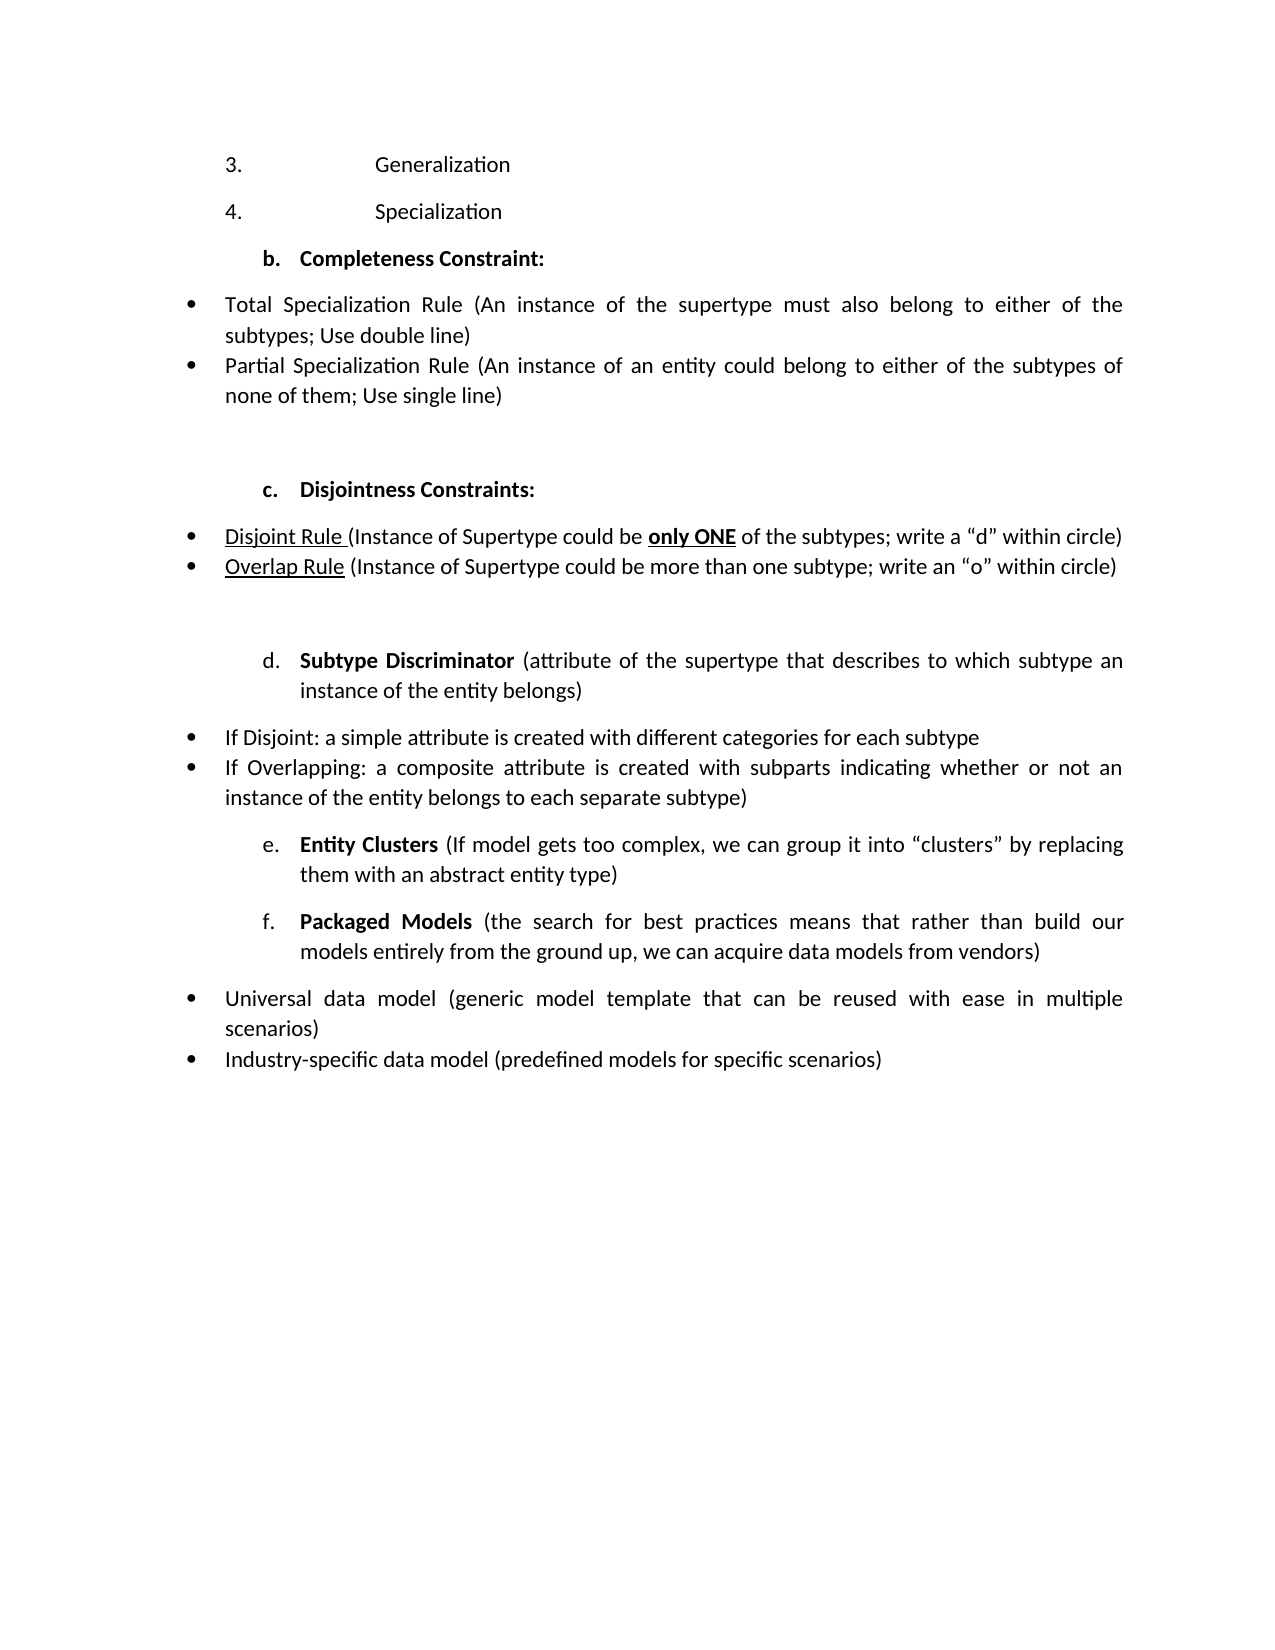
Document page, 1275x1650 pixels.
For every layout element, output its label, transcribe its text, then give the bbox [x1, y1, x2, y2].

list Overlap Rule (Instance of Supertype could be more than one subtype; write an “o” within circle) [187, 552, 1125, 580]
list Disjointness Constraints: [262, 475, 1125, 503]
list Packaged Models (the search for best practices means that rather than build our models entirely from the ground up, we can acquire data models from vendors) [262, 907, 1125, 966]
list Industry-specific data model (predefined models for specific scenarios) [187, 1045, 1125, 1073]
list Entity Clusters (If model gets too complex, we can group it into “clusters” by replacing them with an abstract entity type) [262, 830, 1125, 888]
list Generalization [197, 150, 1125, 178]
list Subtype Discriminator (attribute of the supertype that describes to which subtype an instance of the entity belongs) [262, 646, 1125, 704]
list Disjoint Rule (Instance of Supertype could be only ONE of the subtypes; write a “d” within circle) [187, 522, 1125, 550]
list If Disjoint: a simple attribute is created with different categories for each subtype [187, 723, 1125, 751]
list Total Specialization Rule (An instance of the supertype must also belong to either of the subtypes; Use double line) [187, 291, 1125, 349]
list Partial Specialization Rule (An instance of an entity could belong to either of the subtypes of none of them; Use single line) [187, 351, 1125, 409]
list Universal data model (generic model template that can be reused with ease in multiple scenarios) [187, 984, 1125, 1043]
list Specialization [197, 197, 1125, 225]
list Completeness Constraint: [262, 244, 1125, 272]
list If Overlapping: a composite attribute is created with subparts indicating whether or not an instance of the entity belongs to each separate subtype) [187, 753, 1125, 811]
